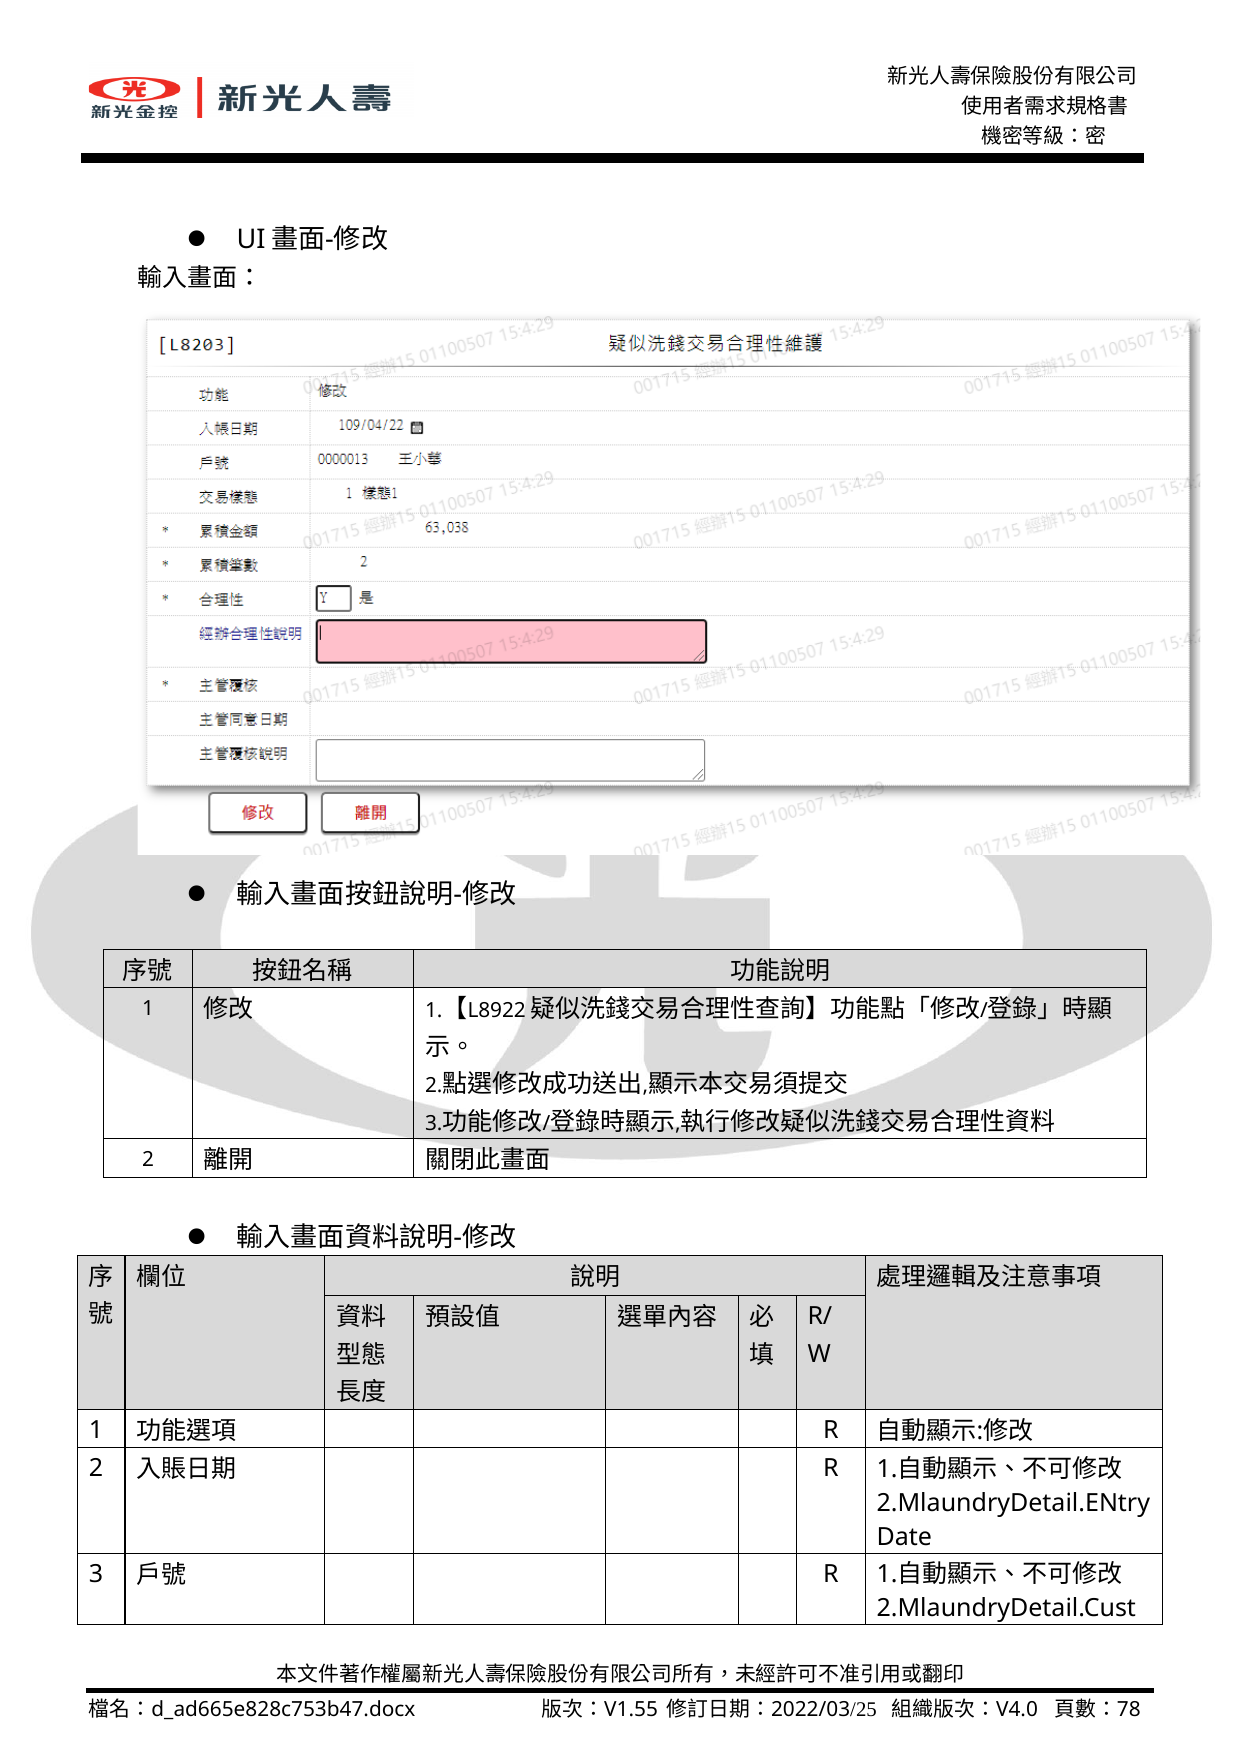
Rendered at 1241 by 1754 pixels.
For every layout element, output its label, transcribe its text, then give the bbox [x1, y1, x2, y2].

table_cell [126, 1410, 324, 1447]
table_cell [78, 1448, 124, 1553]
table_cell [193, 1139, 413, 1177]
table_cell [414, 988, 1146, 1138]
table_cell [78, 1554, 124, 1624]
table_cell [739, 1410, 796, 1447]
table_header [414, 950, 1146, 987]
picture [25, 311, 1215, 1166]
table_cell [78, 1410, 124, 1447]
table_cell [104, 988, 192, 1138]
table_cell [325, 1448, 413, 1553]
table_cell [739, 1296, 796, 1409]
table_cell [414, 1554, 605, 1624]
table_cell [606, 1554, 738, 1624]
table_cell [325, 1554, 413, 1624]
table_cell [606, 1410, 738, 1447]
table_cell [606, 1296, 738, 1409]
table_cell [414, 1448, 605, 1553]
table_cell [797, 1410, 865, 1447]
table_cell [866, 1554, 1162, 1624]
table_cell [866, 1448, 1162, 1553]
list 輸入畫面按鈕說明-修改 [186, 872, 1152, 911]
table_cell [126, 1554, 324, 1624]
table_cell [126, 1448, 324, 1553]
list UI畫面-修改 [186, 217, 1152, 257]
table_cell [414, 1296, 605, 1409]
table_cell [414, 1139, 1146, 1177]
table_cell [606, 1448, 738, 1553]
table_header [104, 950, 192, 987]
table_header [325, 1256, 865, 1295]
list 輸入畫面資料說明-修改 [186, 1215, 1152, 1255]
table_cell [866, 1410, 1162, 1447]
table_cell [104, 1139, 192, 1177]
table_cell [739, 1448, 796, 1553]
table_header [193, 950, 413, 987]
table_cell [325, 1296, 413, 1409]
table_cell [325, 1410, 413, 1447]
picture [88, 61, 414, 118]
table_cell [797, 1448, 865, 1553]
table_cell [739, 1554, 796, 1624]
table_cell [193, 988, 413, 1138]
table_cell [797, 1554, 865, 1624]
text 輸入畫面： [138, 257, 1152, 294]
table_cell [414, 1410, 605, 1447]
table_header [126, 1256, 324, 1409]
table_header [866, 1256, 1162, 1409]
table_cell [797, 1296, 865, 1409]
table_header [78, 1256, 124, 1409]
